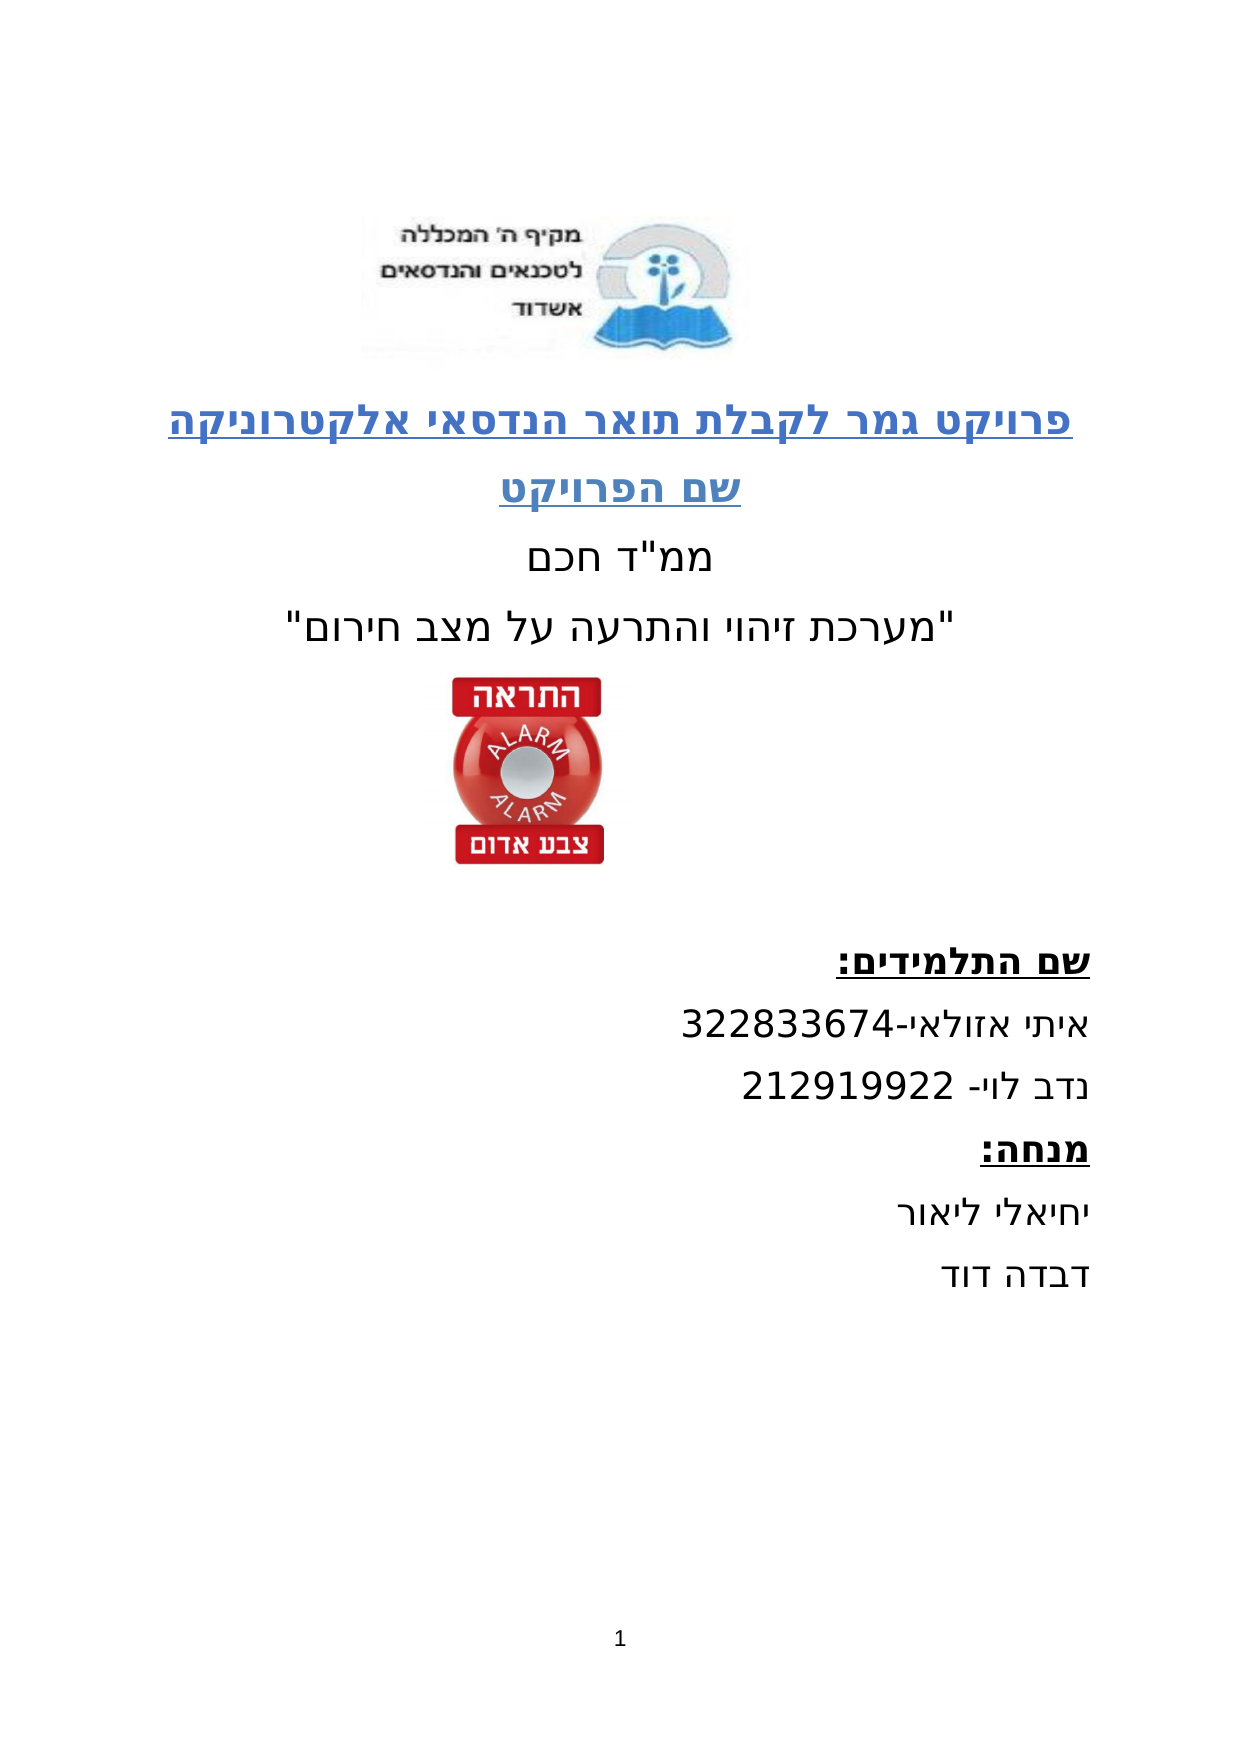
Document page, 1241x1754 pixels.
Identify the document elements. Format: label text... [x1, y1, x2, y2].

text נדב לוי- 212919922 [150, 1065, 1090, 1109]
text שם הפרויקט [150, 464, 1090, 512]
text פרויקט גמר לקבלת תואר הנדסאי אלקטרוניקה [150, 395, 1090, 444]
text "מערכת זיהוי והתרעה על מצב חירום" [150, 602, 1090, 651]
text דבדה דוד [150, 1253, 1090, 1296]
text ממ"ד חכם [150, 533, 1090, 582]
text איתי אזולאי-322833674 [150, 1002, 1090, 1046]
text מנחה: [150, 1128, 1090, 1171]
picture [361, 194, 810, 379]
picture [395, 671, 689, 875]
text שם התלמידים: [150, 940, 1090, 983]
text יחיאלי ליאור [150, 1190, 1090, 1234]
